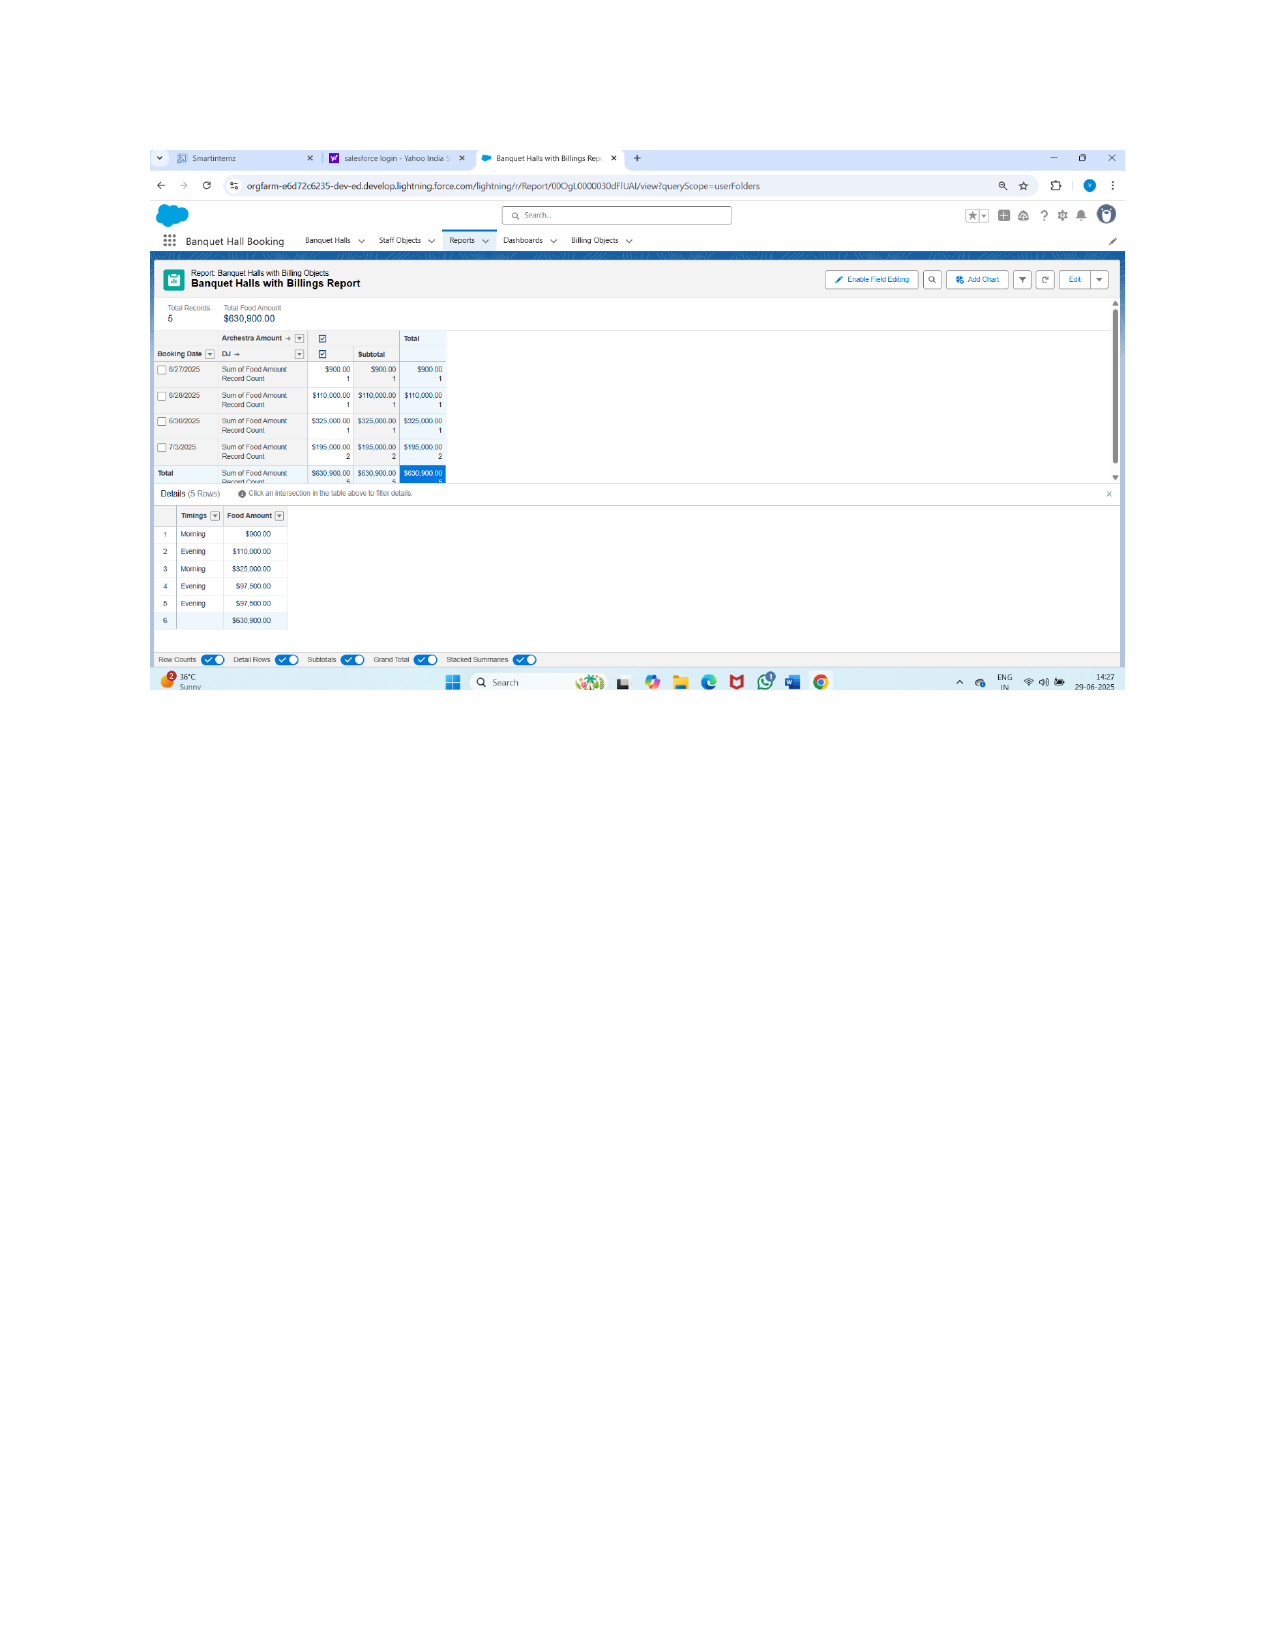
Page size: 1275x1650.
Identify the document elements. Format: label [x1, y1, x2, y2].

picture [150, 150, 1125, 690]
